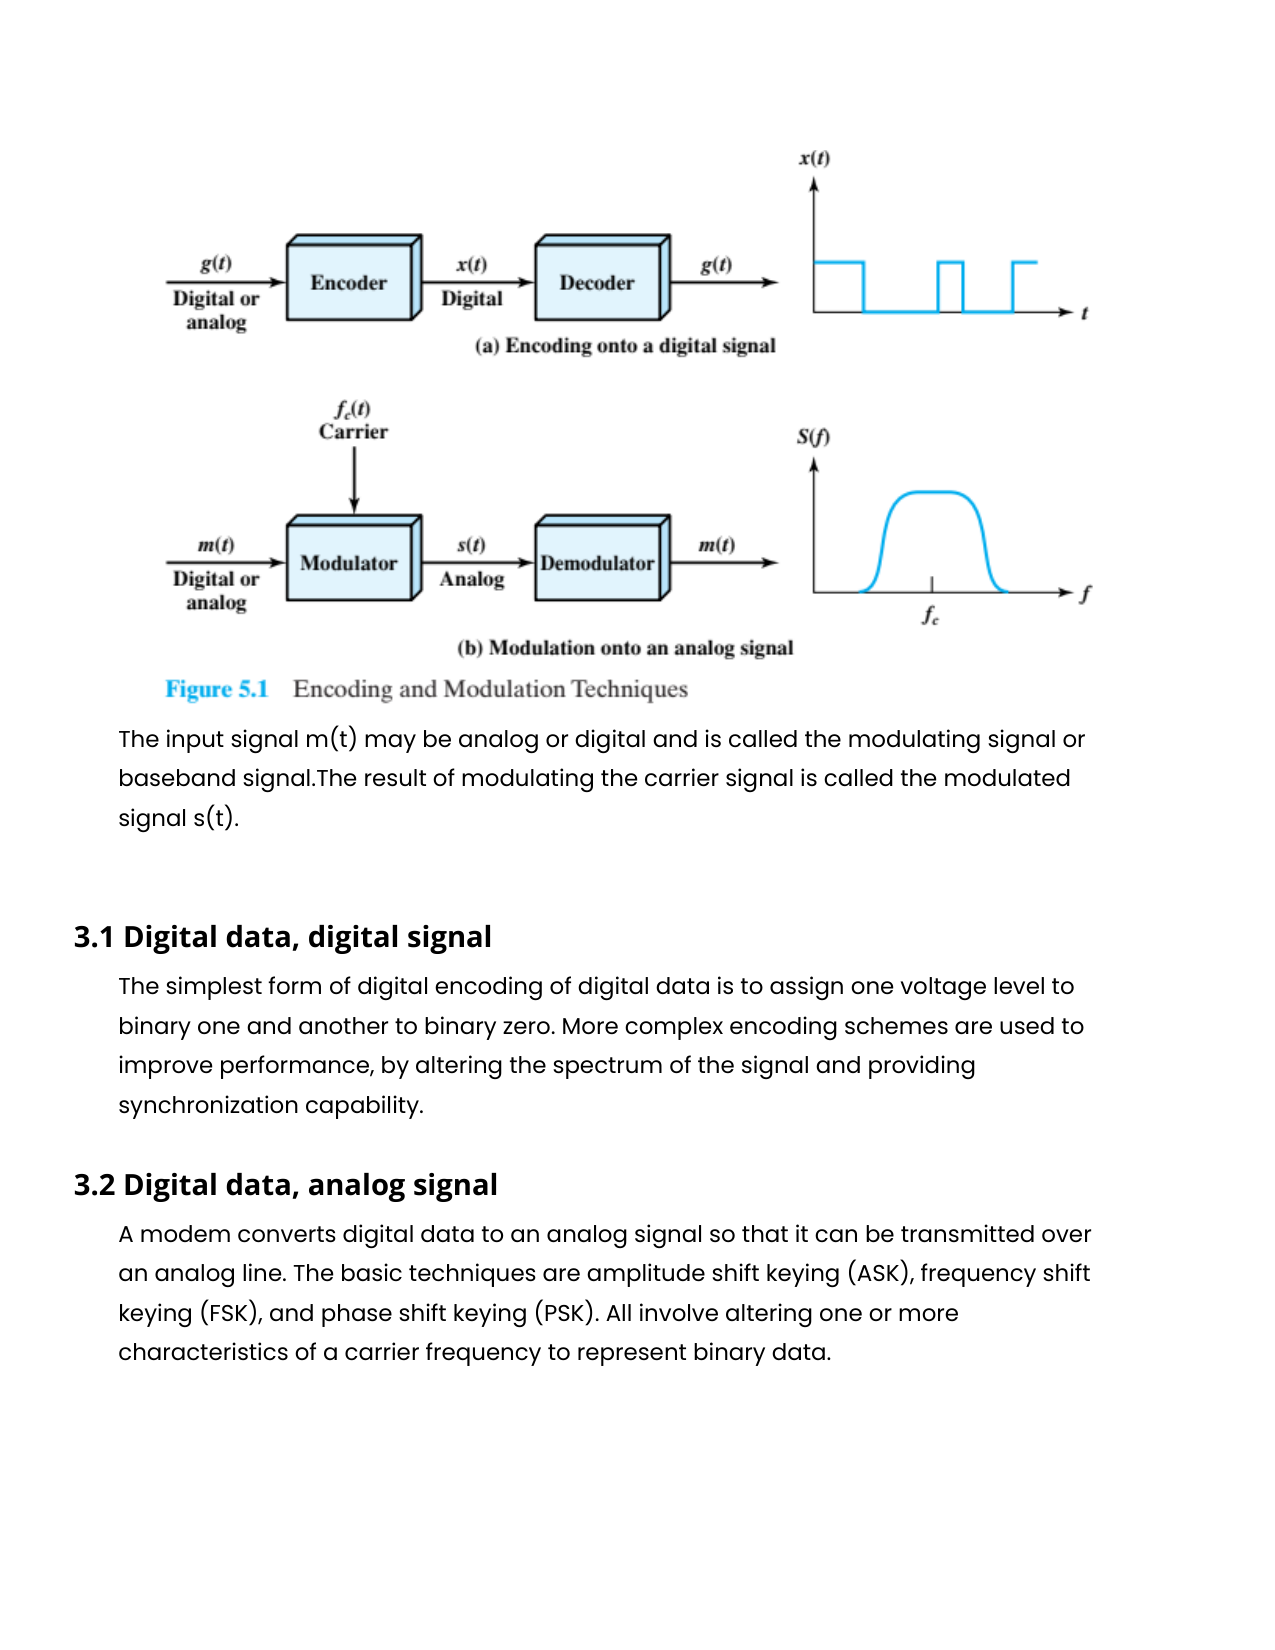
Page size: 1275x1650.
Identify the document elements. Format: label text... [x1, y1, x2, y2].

text A modem converts digital data to an analog signal so that it can be transmitted over an analog line. The basic techniques are amplitude shift keying (ASK), frequency shift keying (FSK), and phase shift keying (PSK). All involve altering one or more characteristics of a carrier frequency to represent binary data. [118, 1216, 1125, 1369]
text The input signal m(t) may be analog or digital and is called the modulating signal or baseband signal.The result of modulating the carrier signal is called the modulated signal s(t). [118, 721, 1125, 834]
subtitle 3.2 Digital data, analog signal [74, 1164, 1125, 1203]
picture [119, 150, 1118, 716]
subtitle 3.1 Digital data, digital signal [74, 916, 1125, 956]
text The simplest form of digital encoding of digital data is to assign one voltage level to binary one and another to binary zero. More complex encoding schemes are used to improve performance, by altering the spectrum of the signal and providing synchronization capability. [118, 968, 1125, 1121]
